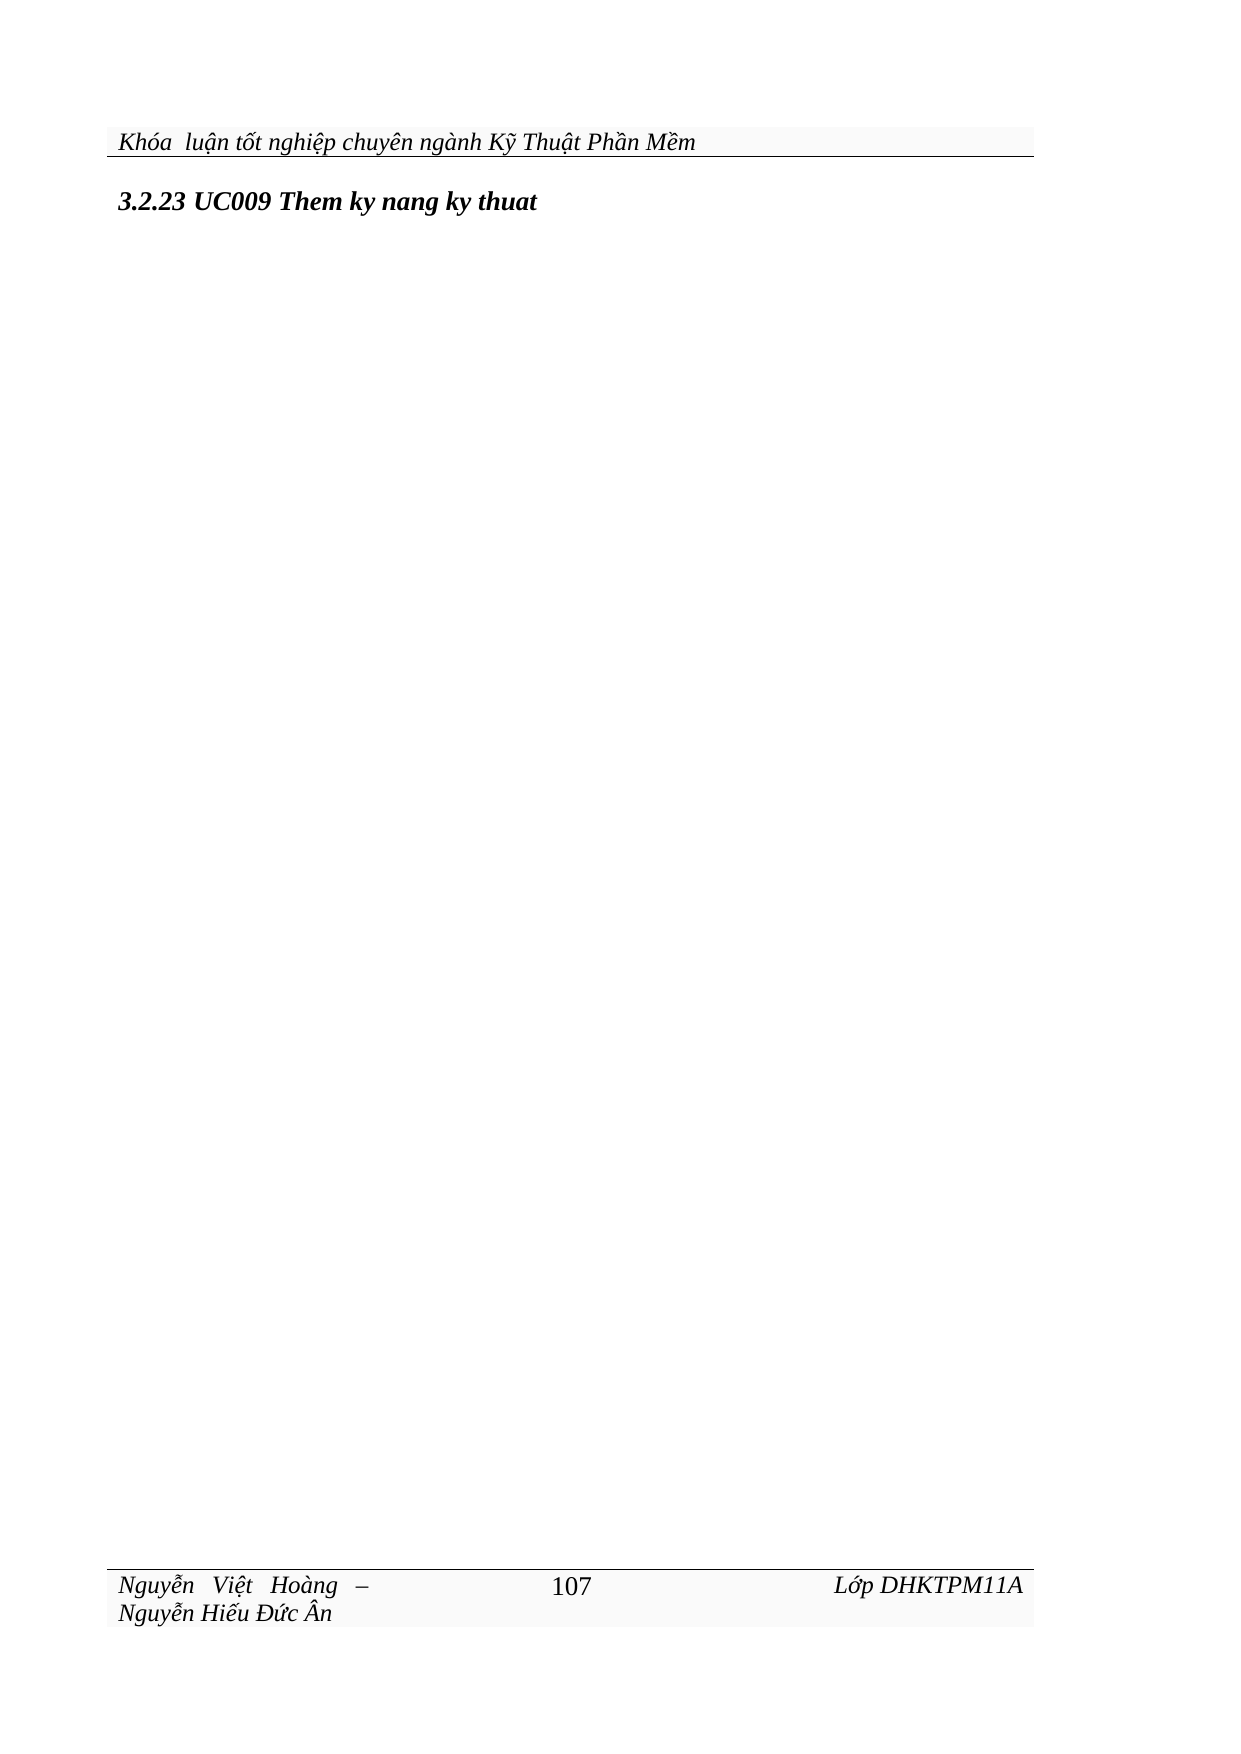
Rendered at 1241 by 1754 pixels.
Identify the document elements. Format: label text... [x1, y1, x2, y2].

subtitle UC009 Them ky nang ky thuat [118, 185, 1122, 216]
